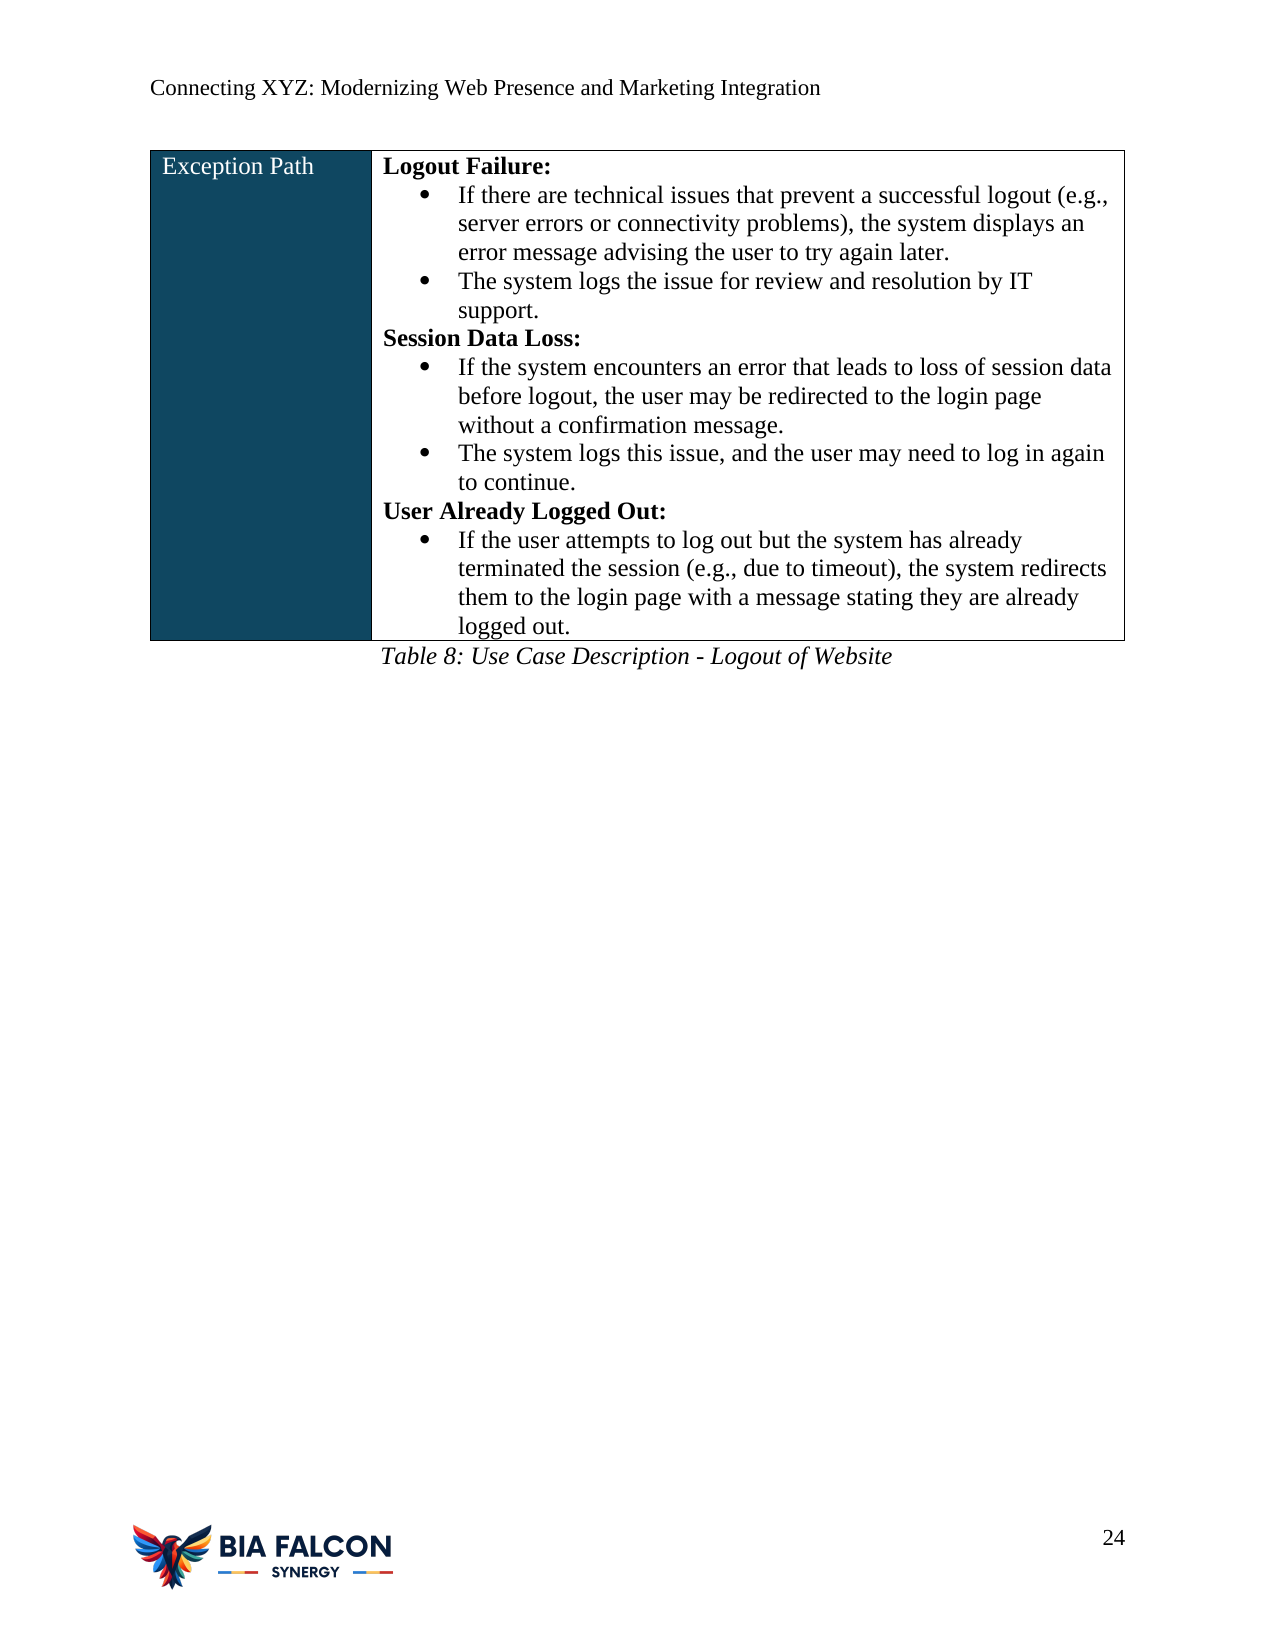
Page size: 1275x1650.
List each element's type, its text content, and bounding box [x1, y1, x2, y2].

picture [129, 1521, 395, 1592]
table_cell Exception Path [151, 151, 371, 640]
table_cell Logout Failure: If there are technical issues that prevent a successful logout (e.g., server errors or connectivity problems), the system displays an error message advising the user to try again later. The system logs the issue for review and resolution by IT support. Session Data Loss: If the system encounters an error that leads to loss of session data before logout, the user may be redirected to the login page without a confirmation message. The system logs this issue, and the user may need to log in again to continue. User Already Logged Out: If the user attempts to log out but the system has already terminated the session (e.g., due to timeout), the system redirects them to the login page with a message stating they are already logged out. [372, 151, 1124, 640]
